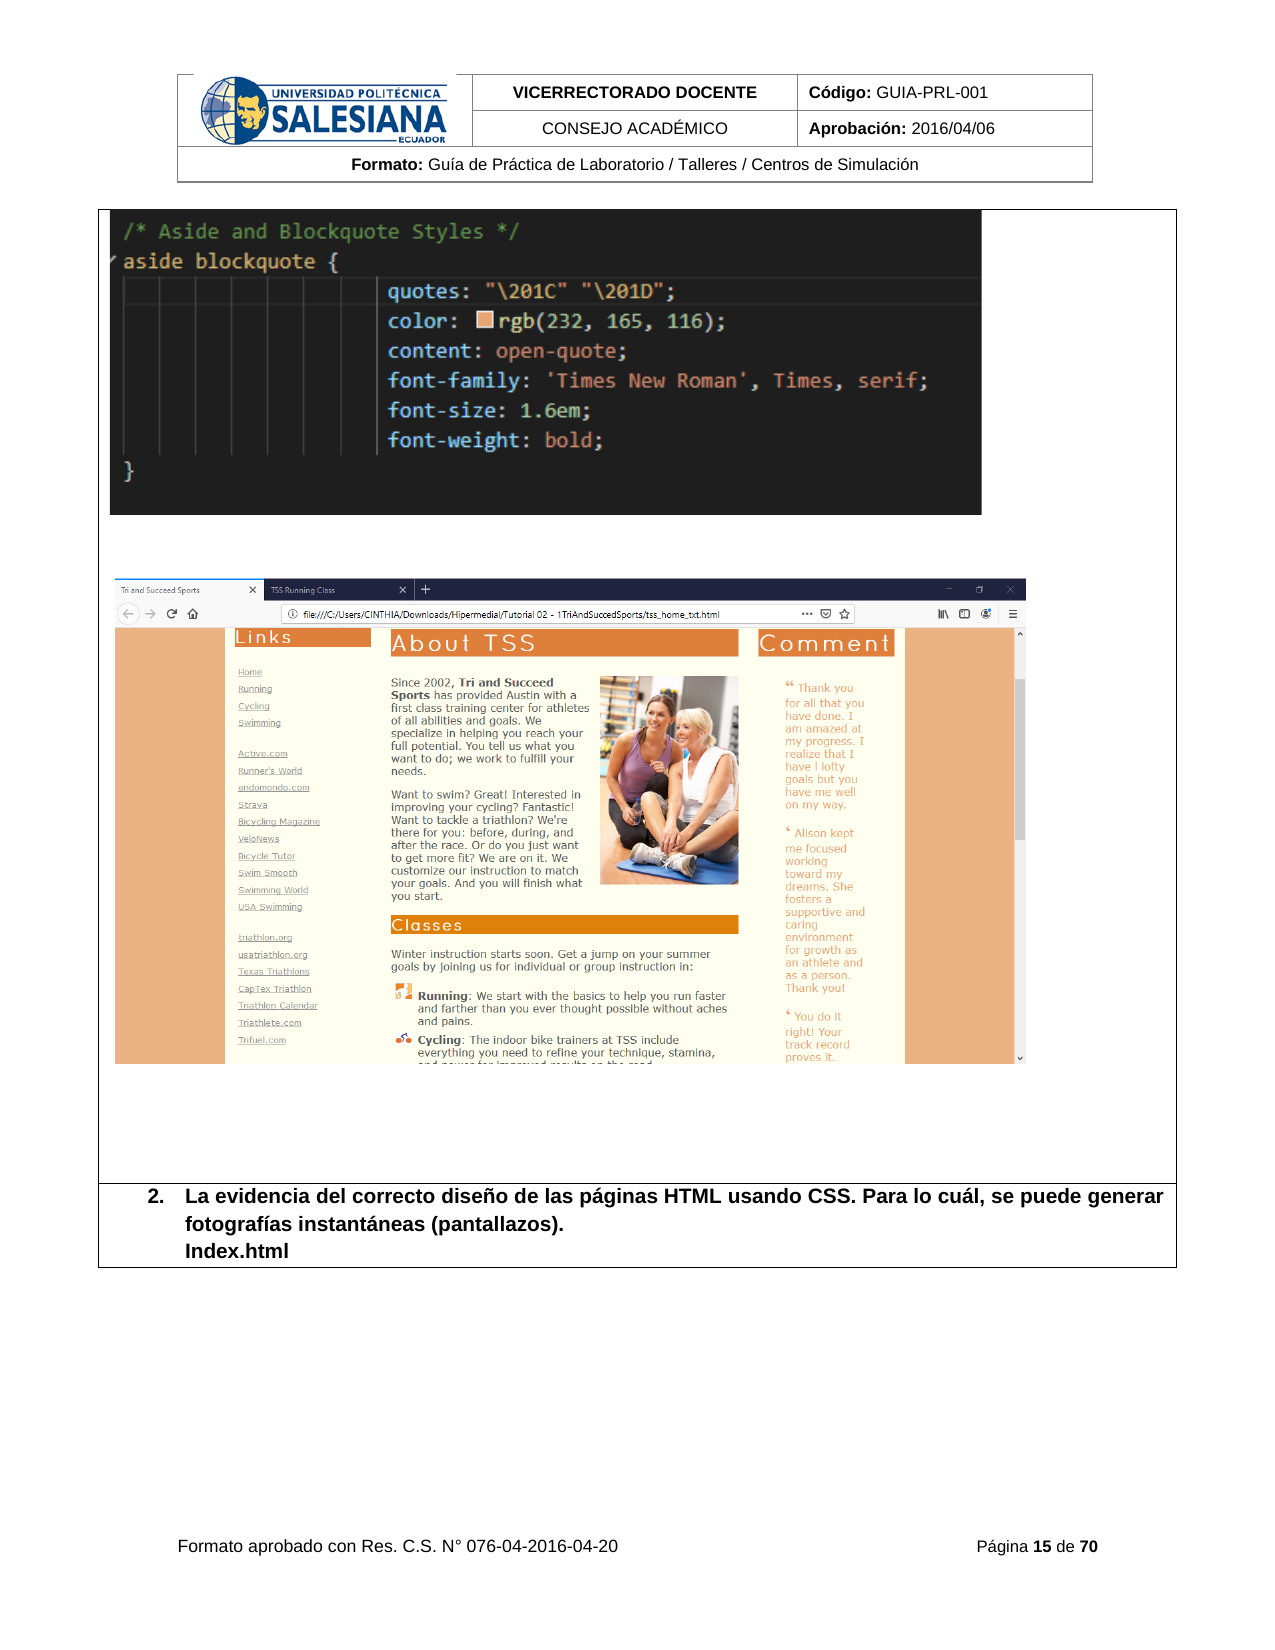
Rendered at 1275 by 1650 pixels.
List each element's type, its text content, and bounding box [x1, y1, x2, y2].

picture [193, 74, 457, 146]
